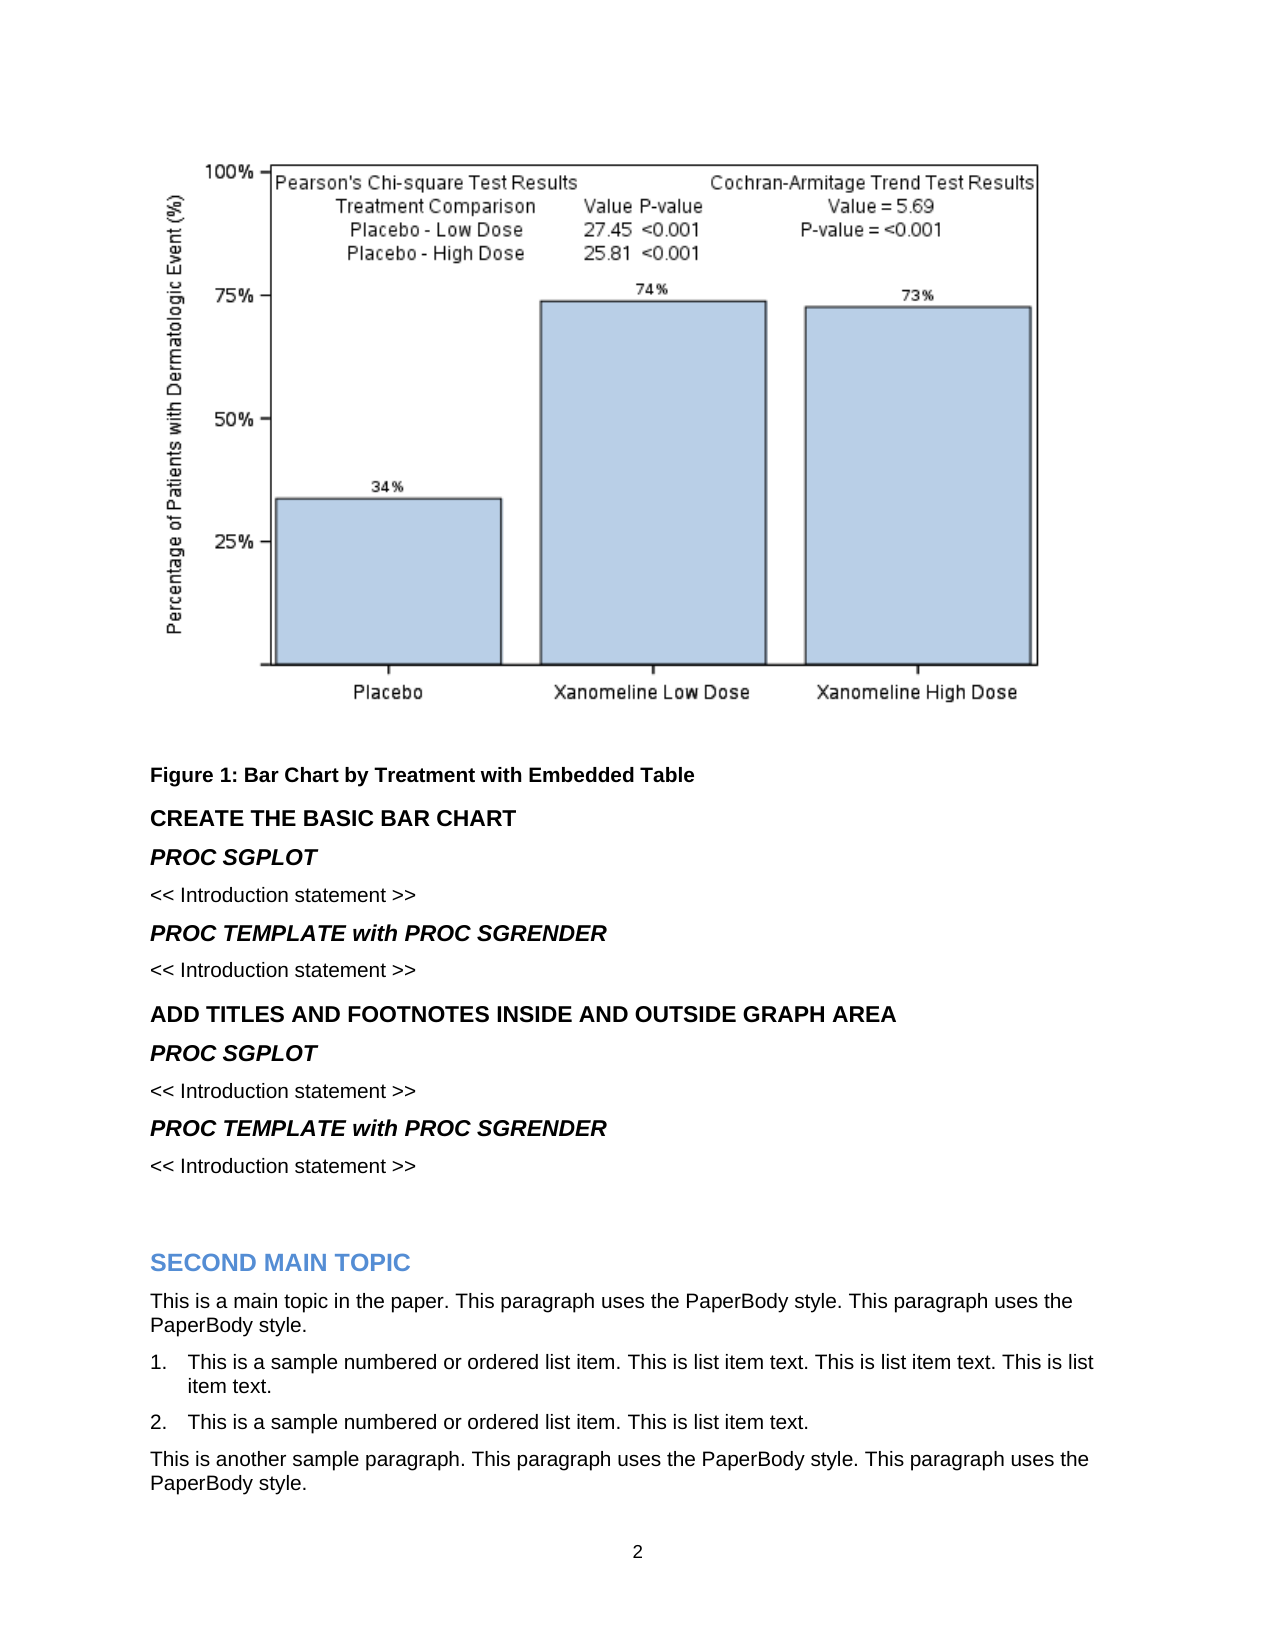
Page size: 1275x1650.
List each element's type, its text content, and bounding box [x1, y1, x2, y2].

text << Introduction statement >> [150, 1154, 1125, 1178]
text This is another sample paragraph. This paragraph uses the PaperBody style. This paragraph uses the PaperBody style. [150, 1447, 1125, 1494]
list This is a sample numbered or ordered list item. This is list item text. This is list item text. This is list item text. [150, 1350, 1125, 1398]
text << Introduction statement >> [150, 1079, 1125, 1103]
picture [150, 150, 1050, 751]
subtitle PROC SGPLOT [150, 844, 1125, 871]
list This is a sample numbered or ordered list item. This is list item text. [150, 1410, 1125, 1434]
subtitle PROC SGPLOT [150, 1040, 1125, 1066]
subtitle Create the Basic Bar Chart [150, 805, 1125, 832]
subtitle PROC TEMPLATE with PROC SGRENDER [150, 1115, 1125, 1142]
subtitle Add Titles and Footnotes inside and outside Graph Area [150, 1001, 1125, 1027]
text This is a main topic in the paper. This paragraph uses the PaperBody style. This paragraph uses the PaperBody style. [150, 1289, 1125, 1337]
text << Introduction statement >> [150, 883, 1125, 907]
text << Introduction statement >> [150, 958, 1125, 982]
subtitle Second Main Topic [150, 1248, 1125, 1277]
subtitle PROC TEMPLATE with PROC SGRENDER [150, 919, 1125, 946]
